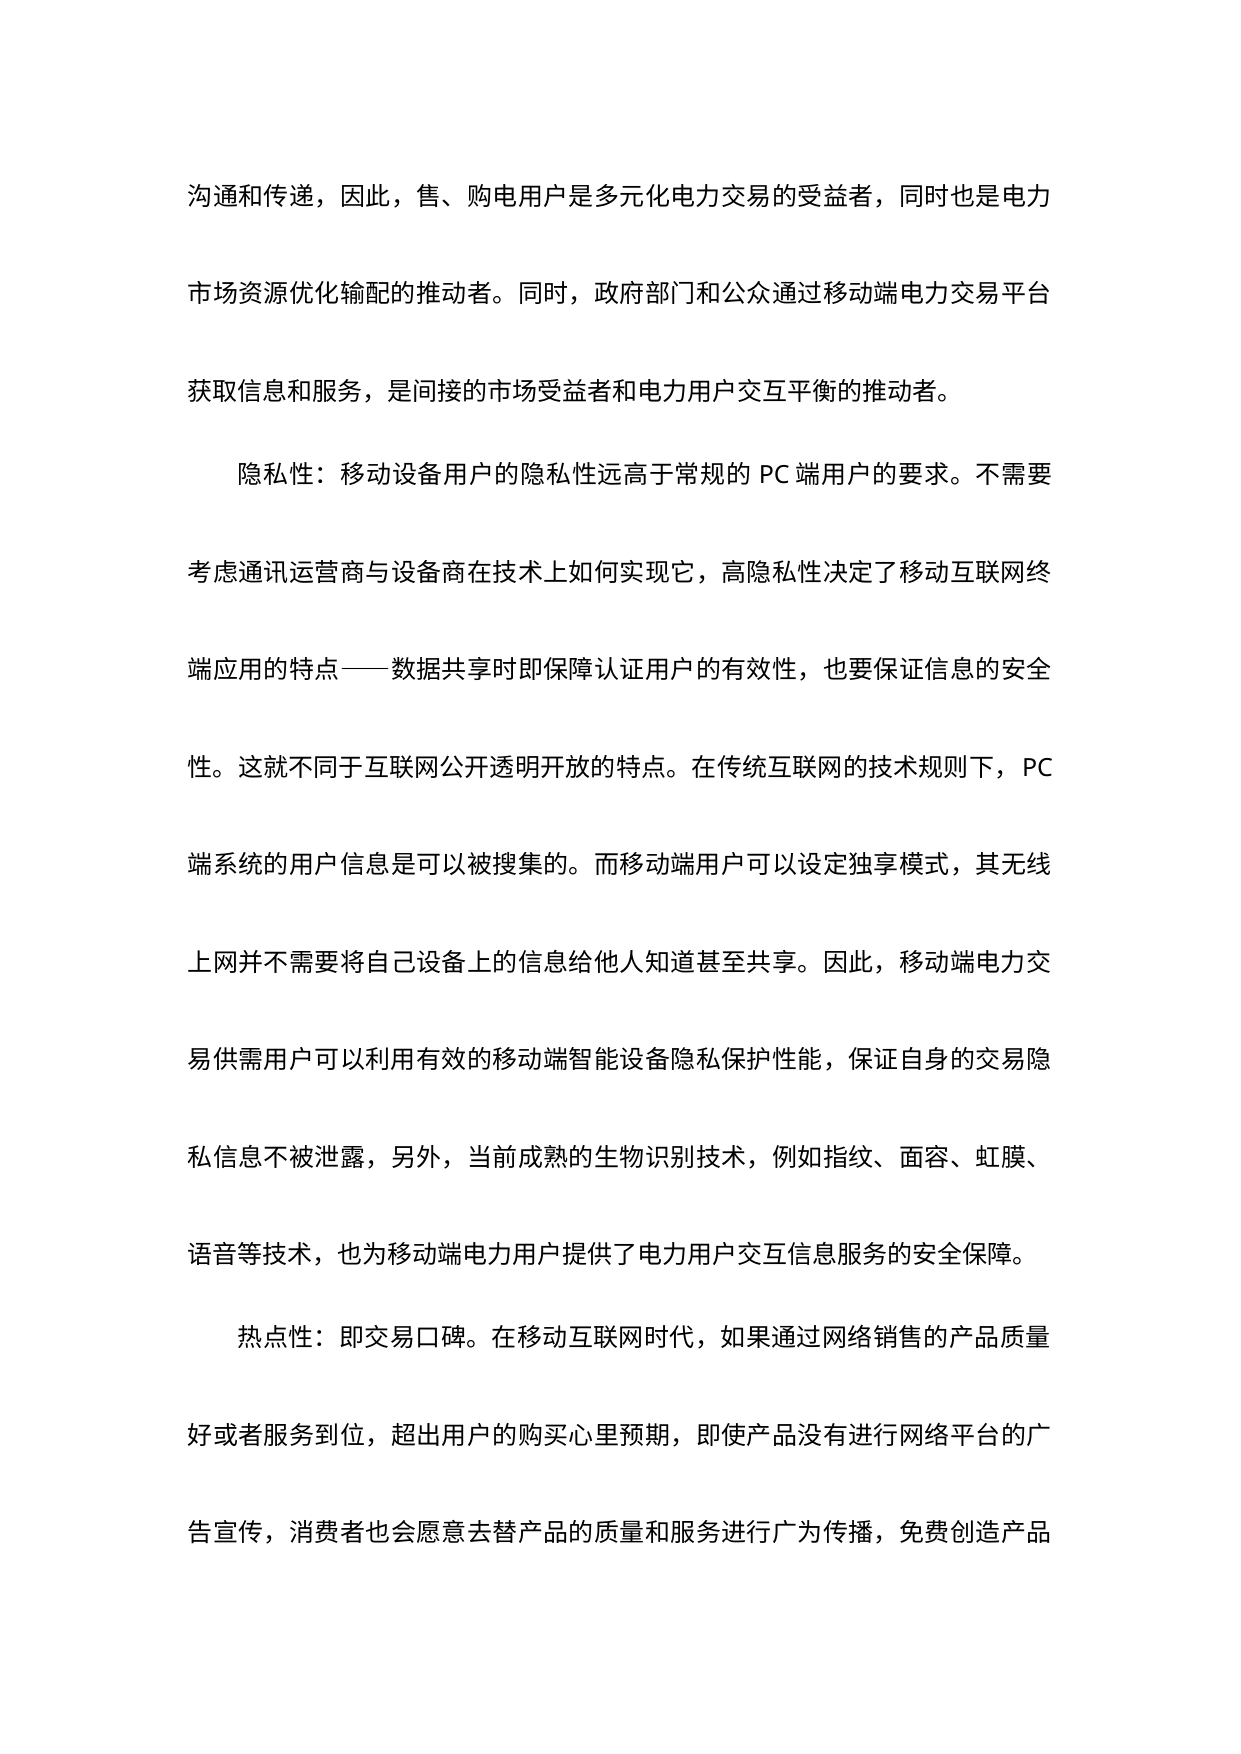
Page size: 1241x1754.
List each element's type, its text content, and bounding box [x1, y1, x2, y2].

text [187, 162, 1053, 422]
text 隐私性：移动设备用户的隐私性远高于常规的PC端用户的要求。不需要考虑通讯运营商与设备商在技术上如何实现它，高隐私性决定了移动互联网终端应用的特点——数据共享时即保障认证用户的有效性，也要保证信息的安全性。这就不同于互联网公开透明开放的特点。在传统互联网的技术规则下，PC端系统的用户信息是可以被搜集的。而移动端用户可以设定独享模式，其无线上网并不需要将自己设备上的信息给他人知道甚至共享。因此，移动端电力交易供需用户可以利用有效的移动端智能设备隐私保护性能，保证自身的交易隐私信息不被泄露，另外，当前成熟的生物识别技术，例如指纹、面容、虹膜、语音等技术，也为移动端电力用户提供了电力用户交互信息服务的安全保障。 [187, 440, 1053, 1285]
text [187, 1303, 1053, 1563]
